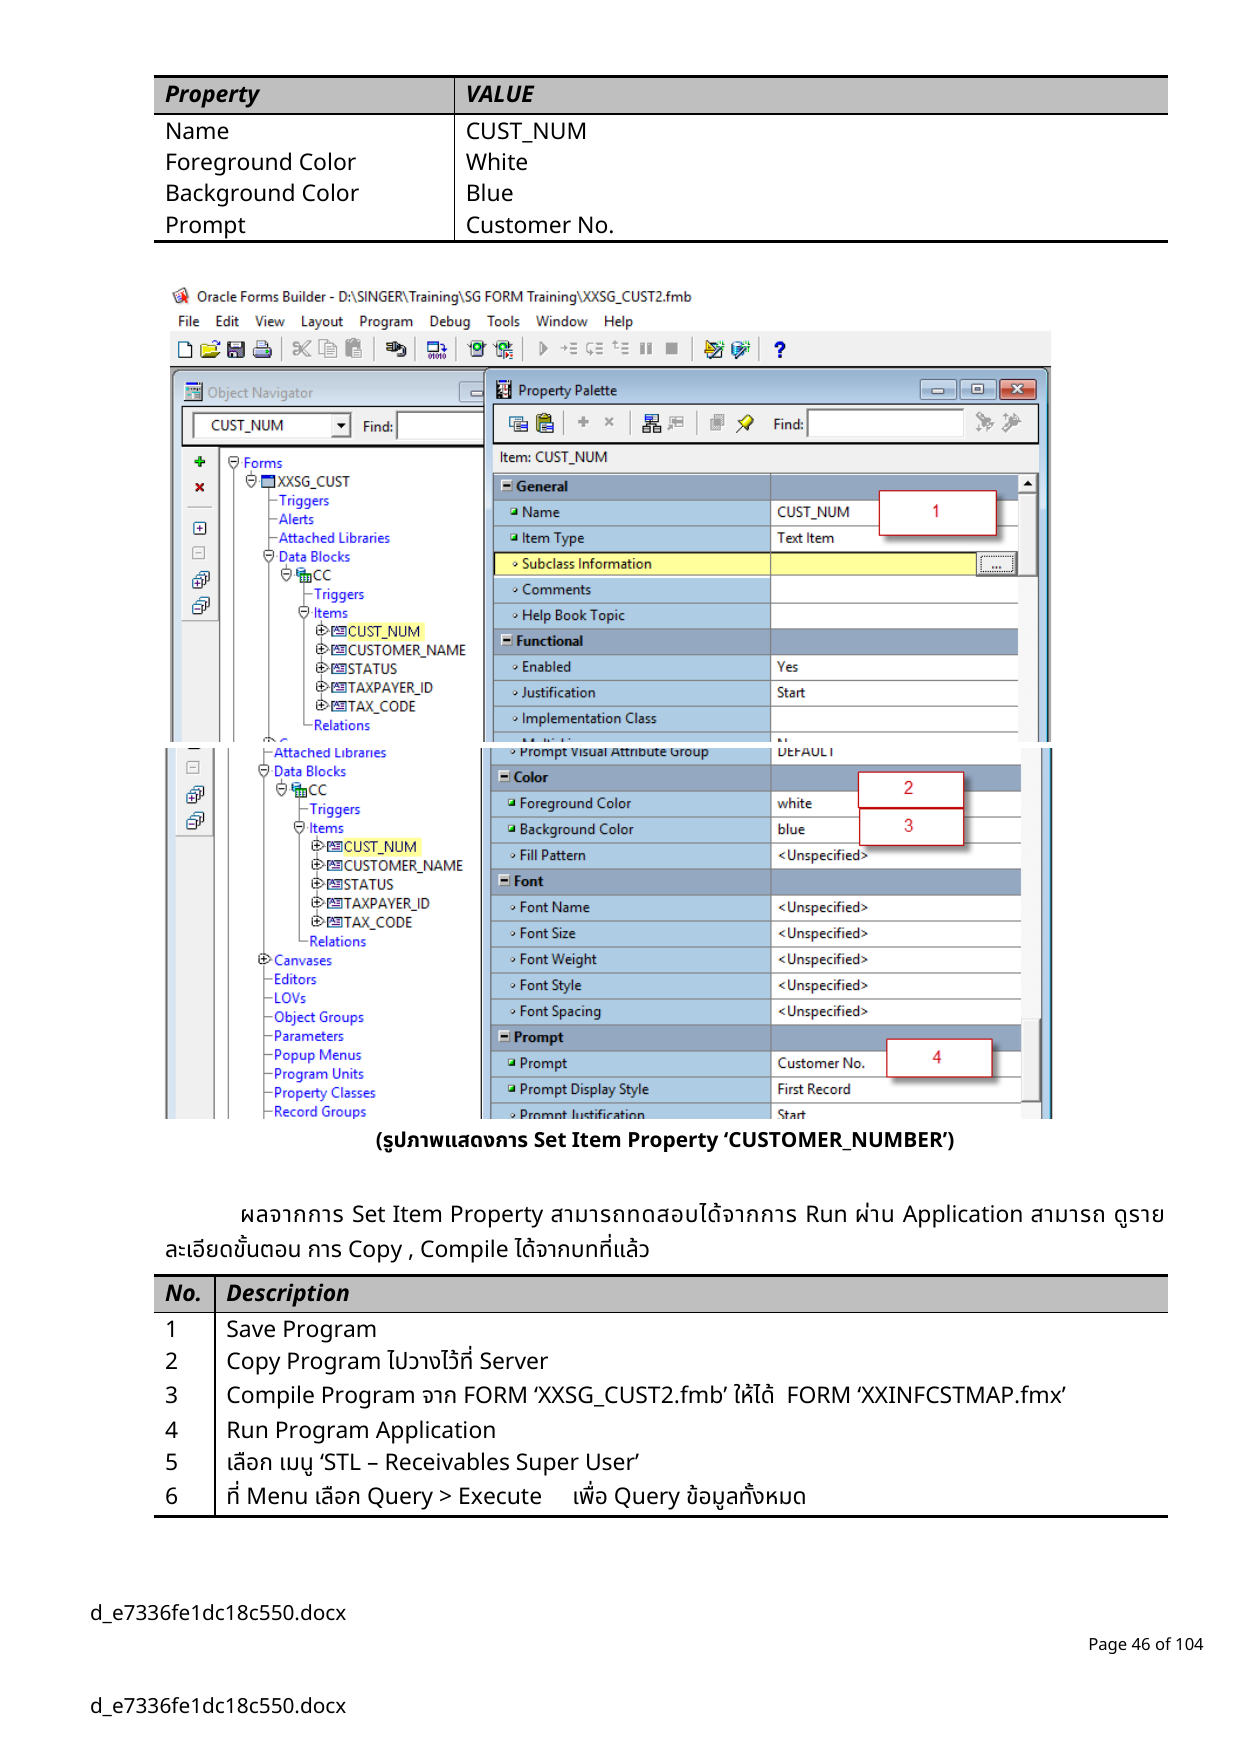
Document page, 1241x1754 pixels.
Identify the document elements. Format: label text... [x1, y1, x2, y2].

table_cell Customer No. [455, 209, 1168, 240]
table_cell 1 [154, 1313, 214, 1345]
table_cell Foreground Color [154, 146, 454, 177]
table_cell Run Program Application [216, 1414, 1168, 1446]
table_cell 5 [154, 1446, 214, 1480]
table_cell เลือก เมนู ‘STL – Receivables Super User’ [216, 1446, 1168, 1480]
table_cell 6 [154, 1480, 214, 1515]
picture [170, 283, 1052, 742]
table_cell White [455, 146, 1168, 177]
table_cell ที่ Menu เลือก Query > Execute เพื่อ Query ข้อมูลทั้งหมด [216, 1480, 1168, 1515]
table_cell Compile Program จาก FORM ‘XXSG_CUST2.fmb’ ให้ได้ FORM ‘XXINFCSTMAP.fmx’ [216, 1380, 1168, 1414]
table_cell 2 [154, 1345, 214, 1379]
text (รูปภาพแสดงการ Set Item Property ‘CUSTOMER_NUMBER’) [165, 1125, 1165, 1157]
table_cell CUST_NUM [455, 115, 1168, 146]
table_header VALUE [455, 78, 1168, 113]
table_cell 4 [154, 1414, 214, 1446]
table_cell Save Program [216, 1313, 1168, 1345]
picture [164, 748, 1053, 1119]
table_cell Name [154, 115, 454, 146]
table_cell Copy Program ไปวางไว้ที่ Server [216, 1345, 1168, 1379]
table_cell 3 [154, 1380, 214, 1414]
text ผลจากการ Set Item Property สามารถทดสอบได้จากการ Run ผ่าน Application สามารถ ดูรายละเอียดขั้นตอน การ Copy , Compile ได้จากบทที่แล้ว [165, 1198, 1165, 1267]
table_header No. [154, 1277, 214, 1312]
table_cell Background Color [154, 178, 454, 209]
table_cell Prompt [154, 209, 454, 240]
table_header Description [216, 1277, 1168, 1312]
table_cell Blue [455, 178, 1168, 209]
table_header Property [154, 78, 454, 113]
